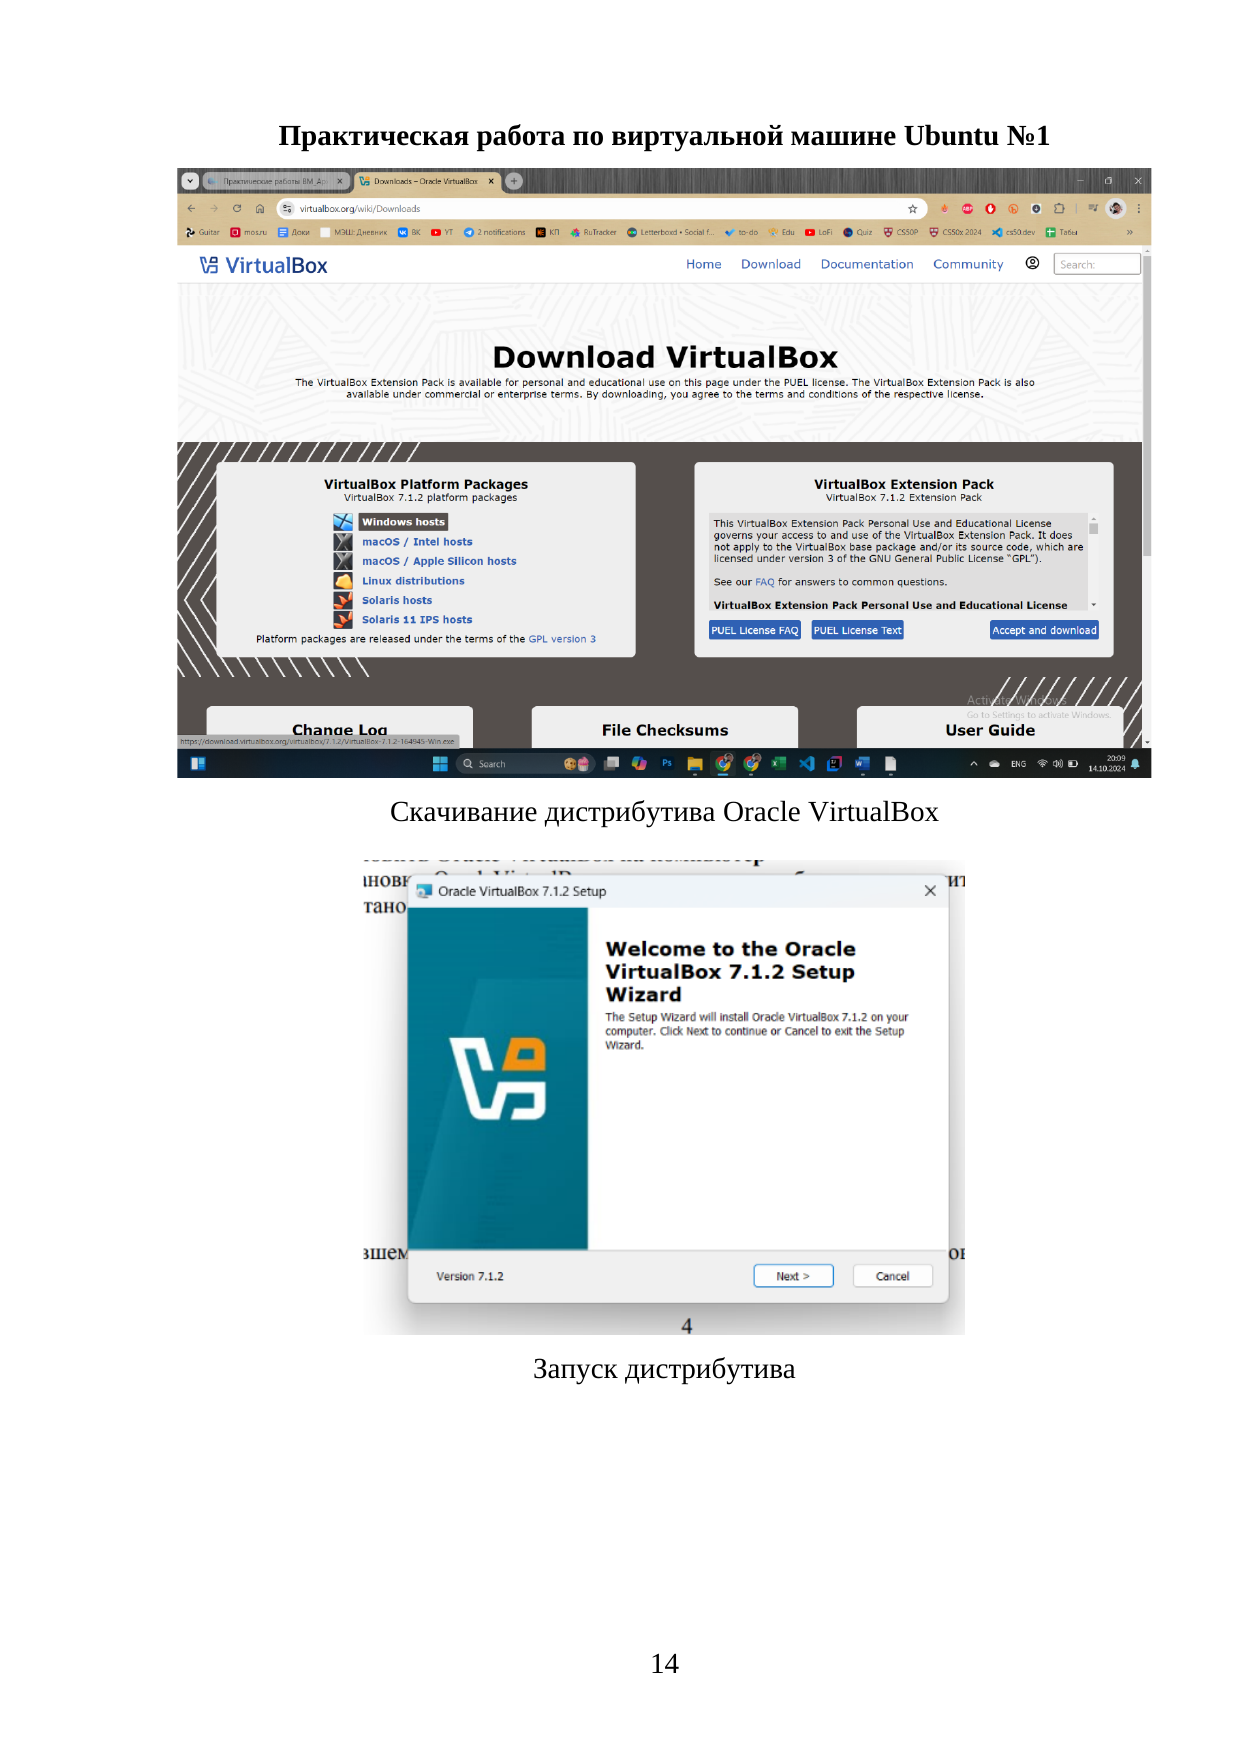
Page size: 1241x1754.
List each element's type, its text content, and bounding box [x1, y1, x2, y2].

text Скачивание дистрибутива Oracle VirtualBox [177, 794, 1152, 827]
picture [177, 168, 1152, 778]
subtitle Практическая работа по виртуальной машине Ubuntu №1 [177, 118, 1152, 152]
picture [363, 860, 965, 1335]
text Запуск дистрибутива [177, 1351, 1152, 1385]
